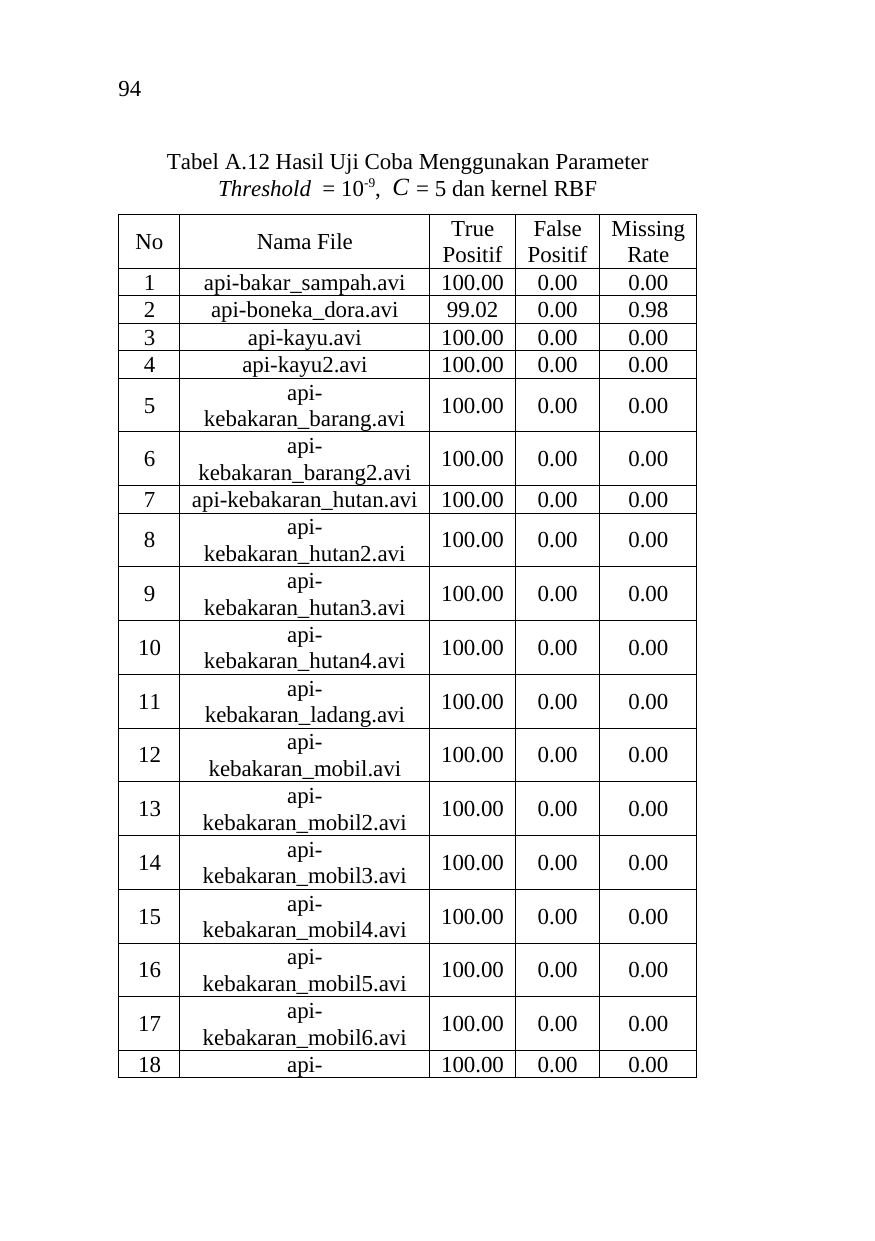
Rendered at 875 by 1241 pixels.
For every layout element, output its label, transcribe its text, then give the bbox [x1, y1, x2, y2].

table_cell 17 [119, 997, 179, 1050]
table_cell 100.00 [430, 432, 515, 485]
table_cell 15 [119, 890, 179, 942]
table_cell 0.00 [600, 836, 696, 889]
table_cell 11 [119, 675, 179, 727]
table_cell 100.00 [430, 324, 515, 350]
table_cell 0.00 [516, 567, 599, 620]
table_header False Positif [516, 215, 599, 268]
table_cell 0.00 [600, 729, 696, 781]
table_cell api-kebakaran_ladang.avi [180, 675, 429, 727]
table_cell 0.00 [600, 944, 696, 996]
table_cell 0.00 [600, 379, 696, 431]
table_cell 0.00 [600, 1051, 696, 1077]
table_cell 0.00 [516, 997, 599, 1050]
table_cell 1 [119, 269, 179, 295]
table_cell 100.00 [430, 729, 515, 781]
table_cell api-bakar_sampah.avi [180, 269, 429, 295]
table_cell 100.00 [430, 567, 515, 620]
table_cell 7 [119, 486, 179, 512]
table_cell 0.00 [600, 890, 696, 942]
table_cell api-kebakaran_hutan4.avi [180, 621, 429, 674]
table_cell 8 [119, 514, 179, 566]
table_cell 0.00 [516, 486, 599, 512]
table_cell api-kebakaran_barang.avi [180, 379, 429, 431]
table_cell 9 [119, 567, 179, 620]
table_cell 0.00 [600, 514, 696, 566]
table_cell api-kebakaran_hutan.avi [180, 486, 429, 512]
table_cell 100.00 [430, 1051, 515, 1077]
table_cell 0.00 [516, 269, 599, 295]
table_cell api-kebakaran_mobil3.avi [180, 836, 429, 889]
table_cell 4 [119, 351, 179, 377]
table_cell 100.00 [430, 269, 515, 295]
table_cell 0.00 [600, 486, 696, 512]
table_cell 0.00 [600, 621, 696, 674]
table_cell 10 [119, 621, 179, 674]
table_cell api-kebakaran_mobil2.avi [180, 782, 429, 835]
table_cell 0.00 [600, 997, 696, 1050]
table_cell 0.00 [516, 514, 599, 566]
table_cell 100.00 [430, 997, 515, 1050]
table_cell 6 [119, 432, 179, 485]
table_cell 99.02 [430, 296, 515, 323]
table_cell api-kebakaran_mobil4.avi [180, 890, 429, 942]
table_cell api-boneka_dora.avi [180, 296, 429, 323]
table_header No [119, 215, 179, 268]
table_cell 12 [119, 729, 179, 781]
table_cell 0.00 [600, 351, 696, 377]
table_cell 100.00 [430, 621, 515, 674]
table_cell 100.00 [430, 379, 515, 431]
table_cell 0.00 [600, 324, 696, 350]
table_cell api-kebakaran_rumah.avi [180, 1051, 429, 1077]
table_header Nama File [180, 215, 429, 268]
table_cell 100.00 [430, 836, 515, 889]
table_cell 100.00 [430, 486, 515, 512]
table_cell 0.00 [600, 269, 696, 295]
table_cell 0.00 [600, 567, 696, 620]
table_cell 0.98 [600, 296, 696, 323]
table_cell 0.00 [516, 675, 599, 727]
table_cell api-kebakaran_hutan2.avi [180, 514, 429, 566]
table_cell 100.00 [430, 675, 515, 727]
table_cell api-kebakaran_mobil5.avi [180, 944, 429, 996]
table_header True Positif [430, 215, 515, 268]
table_cell 100.00 [430, 782, 515, 835]
table_cell api-kebakaran_mobil.avi [180, 729, 429, 781]
table_cell api-kayu.avi [180, 324, 429, 350]
table_cell 0.00 [516, 782, 599, 835]
table_cell 5 [119, 379, 179, 431]
table_cell api-kebakaran_mobil6.avi [180, 997, 429, 1050]
table_cell 100.00 [430, 890, 515, 942]
table_cell 0.00 [516, 379, 599, 431]
table_cell 0.00 [516, 944, 599, 996]
table_cell 0.00 [516, 729, 599, 781]
table_cell api-kebakaran_barang2.avi [180, 432, 429, 485]
table_cell 100.00 [430, 351, 515, 377]
table_cell api-kebakaran_hutan3.avi [180, 567, 429, 620]
table_cell 18 [119, 1051, 179, 1077]
table_cell 0.00 [516, 836, 599, 889]
table_cell 0.00 [516, 890, 599, 942]
table_cell 16 [119, 944, 179, 996]
table_cell 0.00 [600, 432, 696, 485]
table_cell 0.00 [516, 296, 599, 323]
table_header Missing Rate [600, 215, 696, 268]
table_cell 0.00 [600, 675, 696, 727]
table_cell 0.00 [516, 1051, 599, 1077]
table_cell 0.00 [516, 324, 599, 350]
table_cell 14 [119, 836, 179, 889]
table_cell 100.00 [430, 944, 515, 996]
text Tabel A.12 Hasil Uji Coba Menggunakan Parameter Threshold = 10-9, = 5 dan kernel RBF [118, 148, 697, 202]
table_cell 0.00 [516, 351, 599, 377]
table_cell 2 [119, 296, 179, 323]
table_cell 13 [119, 782, 179, 835]
table_cell 3 [119, 324, 179, 350]
table_cell 0.00 [600, 782, 696, 835]
table_cell api-kayu2.avi [180, 351, 429, 377]
table_cell 0.00 [516, 432, 599, 485]
table_cell 100.00 [430, 514, 515, 566]
table_cell 0.00 [516, 621, 599, 674]
